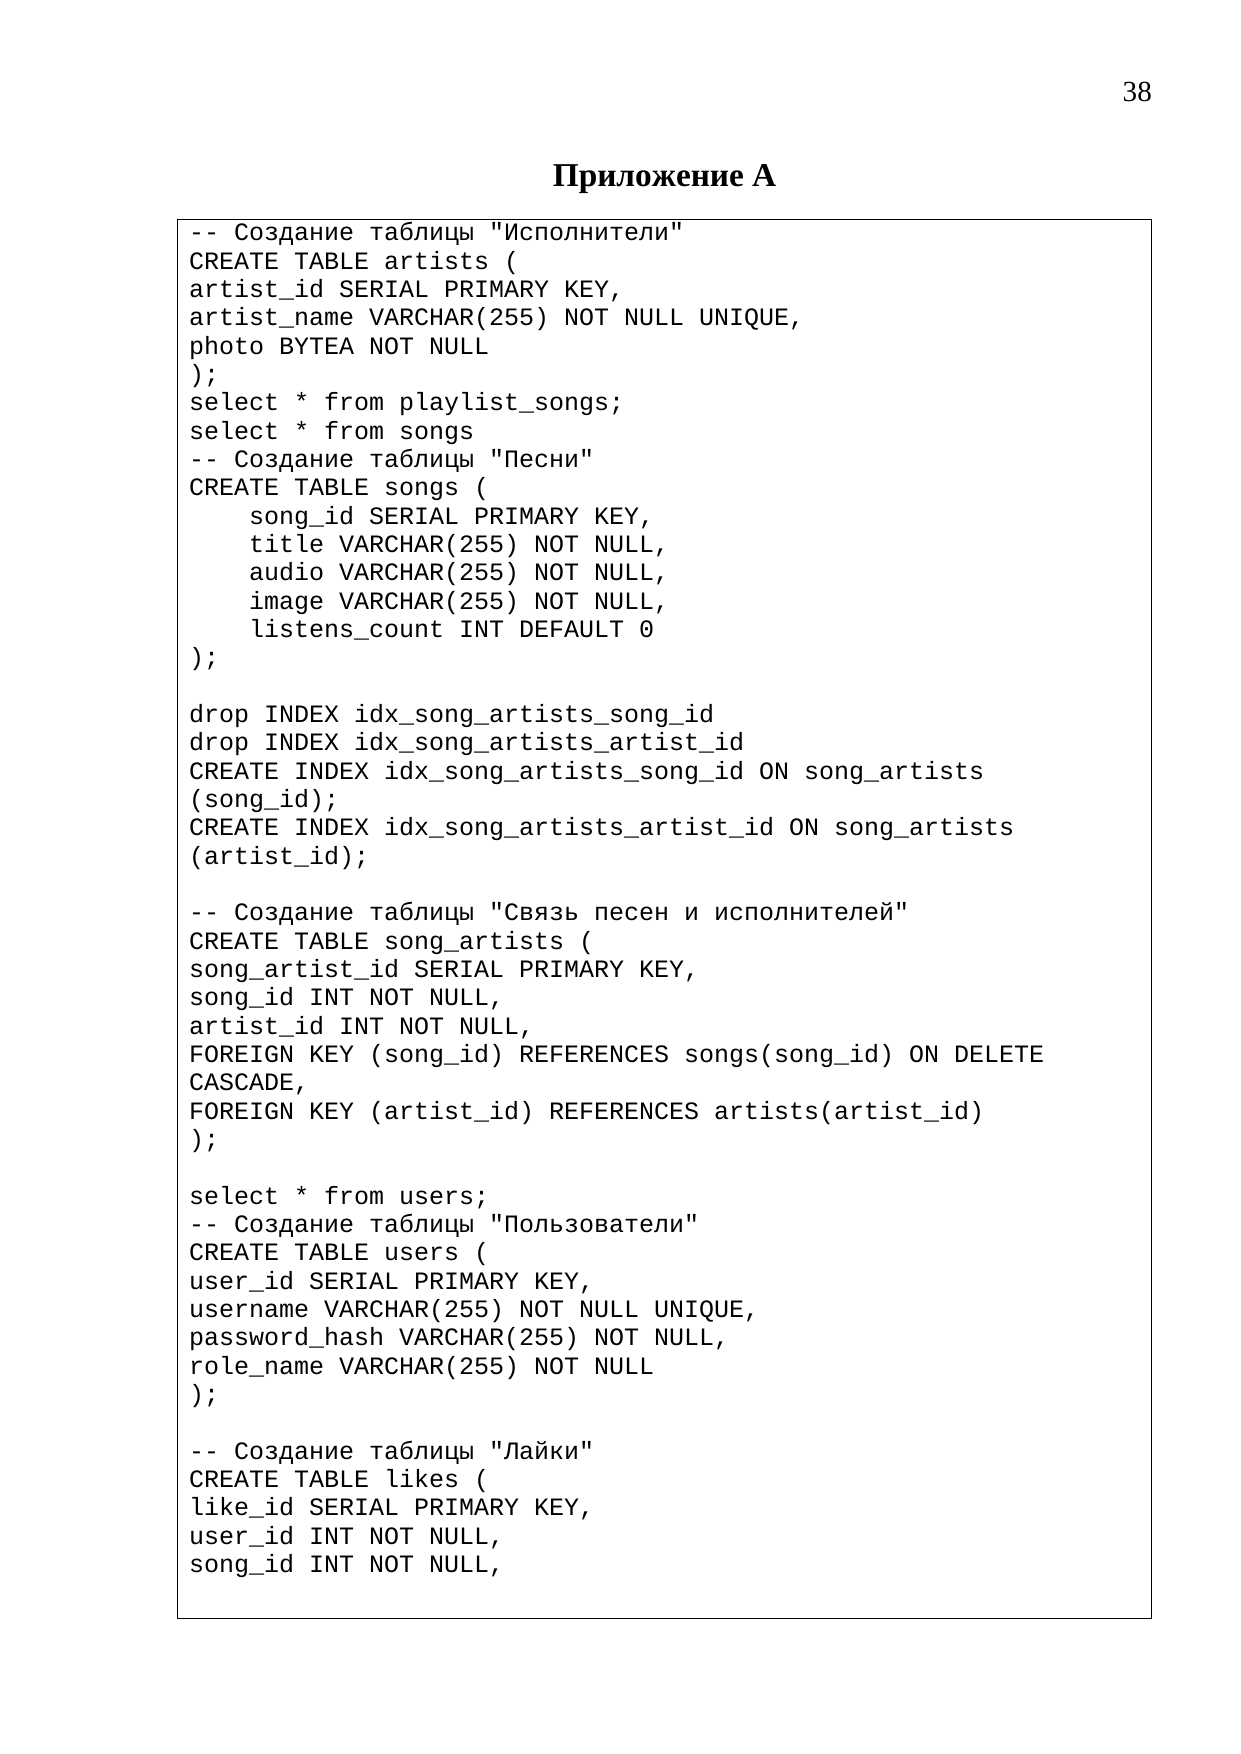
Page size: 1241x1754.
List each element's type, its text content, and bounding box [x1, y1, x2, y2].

subtitle Приложение [177, 156, 1152, 194]
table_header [178, 220, 1151, 1617]
